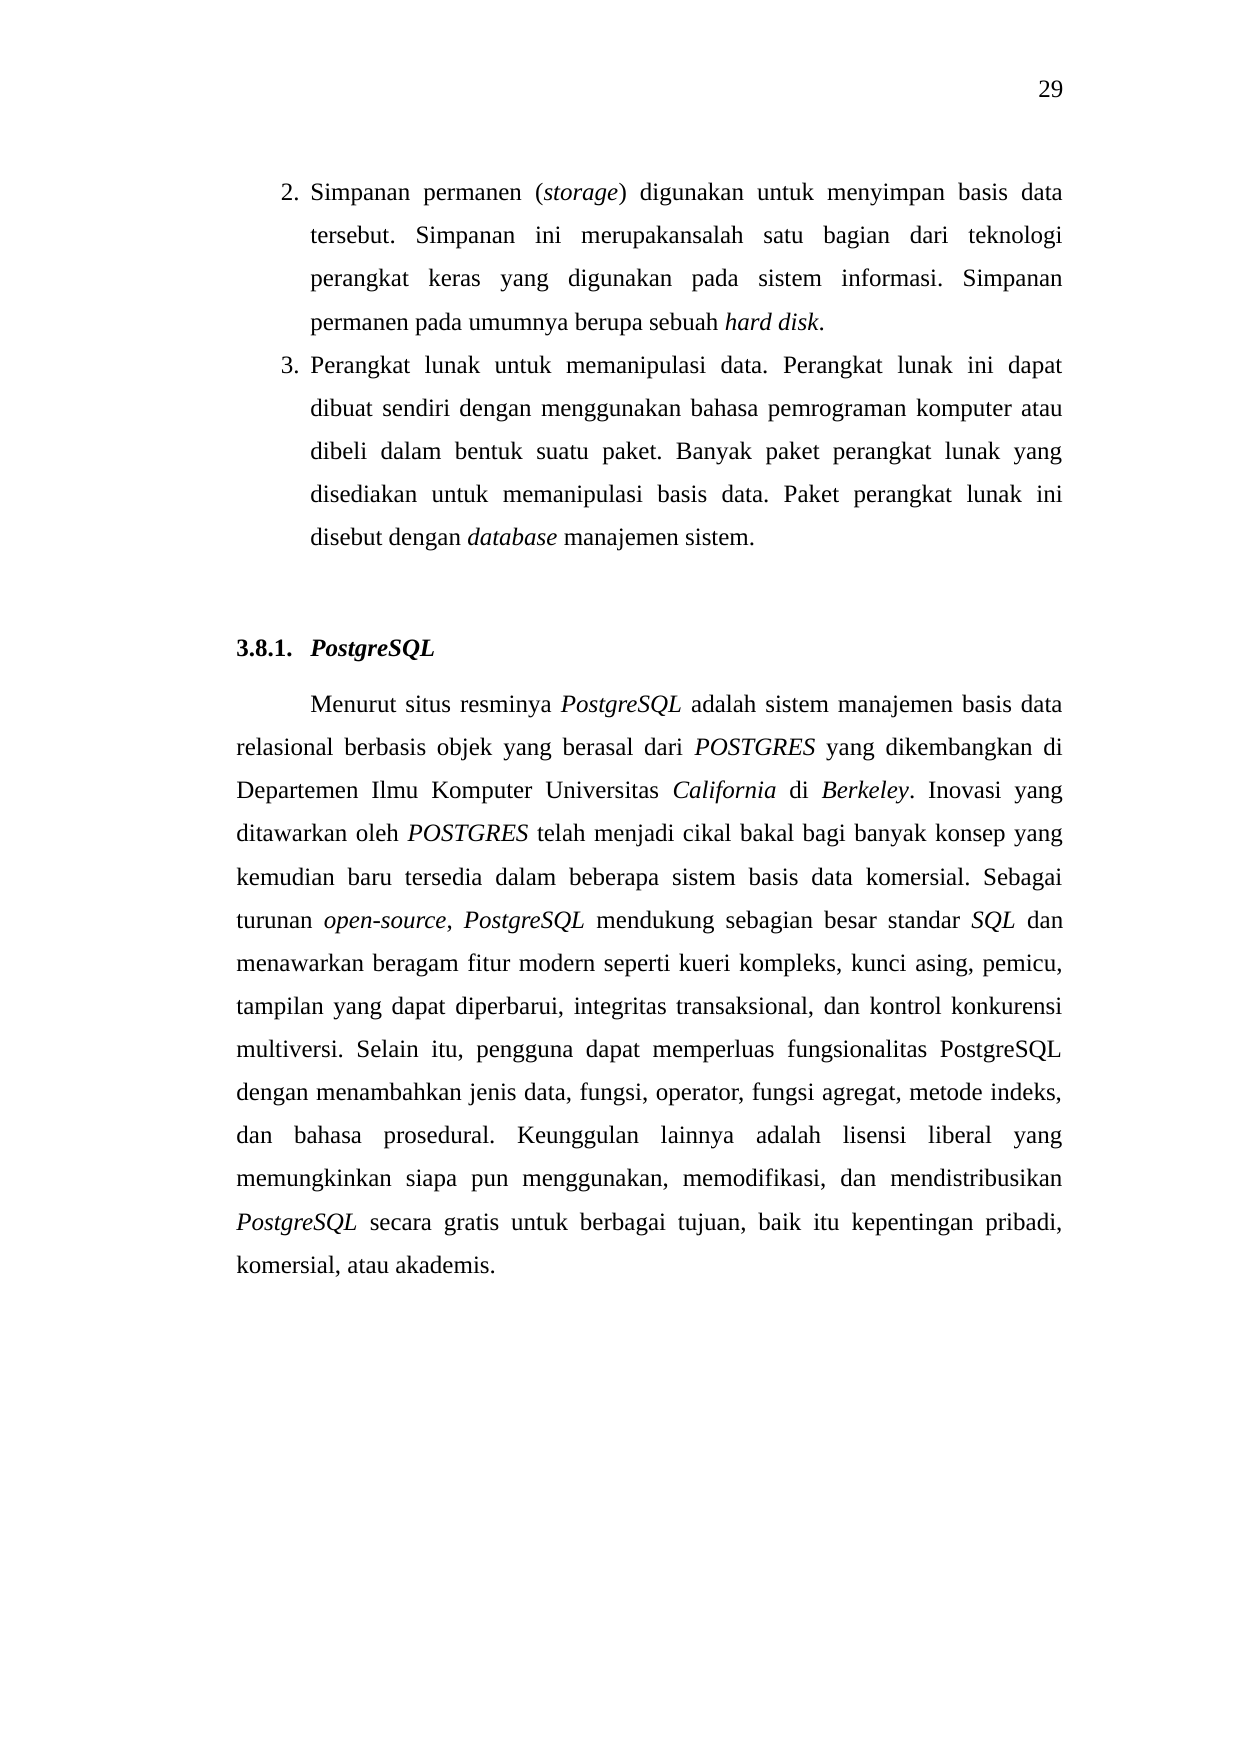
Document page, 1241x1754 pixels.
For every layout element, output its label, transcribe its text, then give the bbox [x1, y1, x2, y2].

text Menurut situs resminya PostgreSQL adalah sistem manajemen basis data relasional berbasis objek yang berasal dari POSTGRES yang dikembangkan di Departemen Ilmu Komputer Universitas California di Berkeley. Inovasi yang ditawarkan oleh POSTGRES telah menjadi cikal bakal bagi banyak konsep yang kemudian baru tersedia dalam beberapa sistem basis data komersial. Sebagai turunan open-source, PostgreSQL mendukung sebagian besar standar SQL dan menawarkan beragam fitur modern seperti kueri kompleks, kunci asing, pemicu, tampilan yang dapat diperbarui, integritas transaksional, dan kontrol konkurensi multiversi. Selain itu, pengguna dapat memperluas fungsionalitas PostgreSQL dengan menambahkan jenis data, fungsi, operator, fungsi agregat, metode indeks, dan bahasa prosedural. Keunggulan lainnya adalah lisensi liberal yang memungkinkan siapa pun menggunakan, memodifikasi, dan mendistribusikan PostgreSQL secara gratis untuk berbagai tujuan, baik itu kepentingan pribadi, komersial, atau akademis. [236, 689, 1063, 1278]
text PostgreSQL [236, 633, 1063, 662]
list Perangkat lunak untuk memanipulasi data. Perangkat lunak ini dapat dibuat sendiri dengan menggunakan bahasa pemrograman komputer atau dibeli dalam bentuk suatu paket. Banyak paket perangkat lunak yang disediakan untuk memanipulasi basis data. Paket perangkat lunak ini disebut dengan database manajemen sistem. [281, 350, 1063, 551]
list Simpanan permanen (storage) digunakan untuk menyimpan basis data tersebut. Simpanan ini merupakansalah satu bagian dari teknologi perangkat keras yang digunakan pada sistem informasi. Simpanan permanen pada umumnya berupa sebuah hard disk. [281, 177, 1063, 335]
